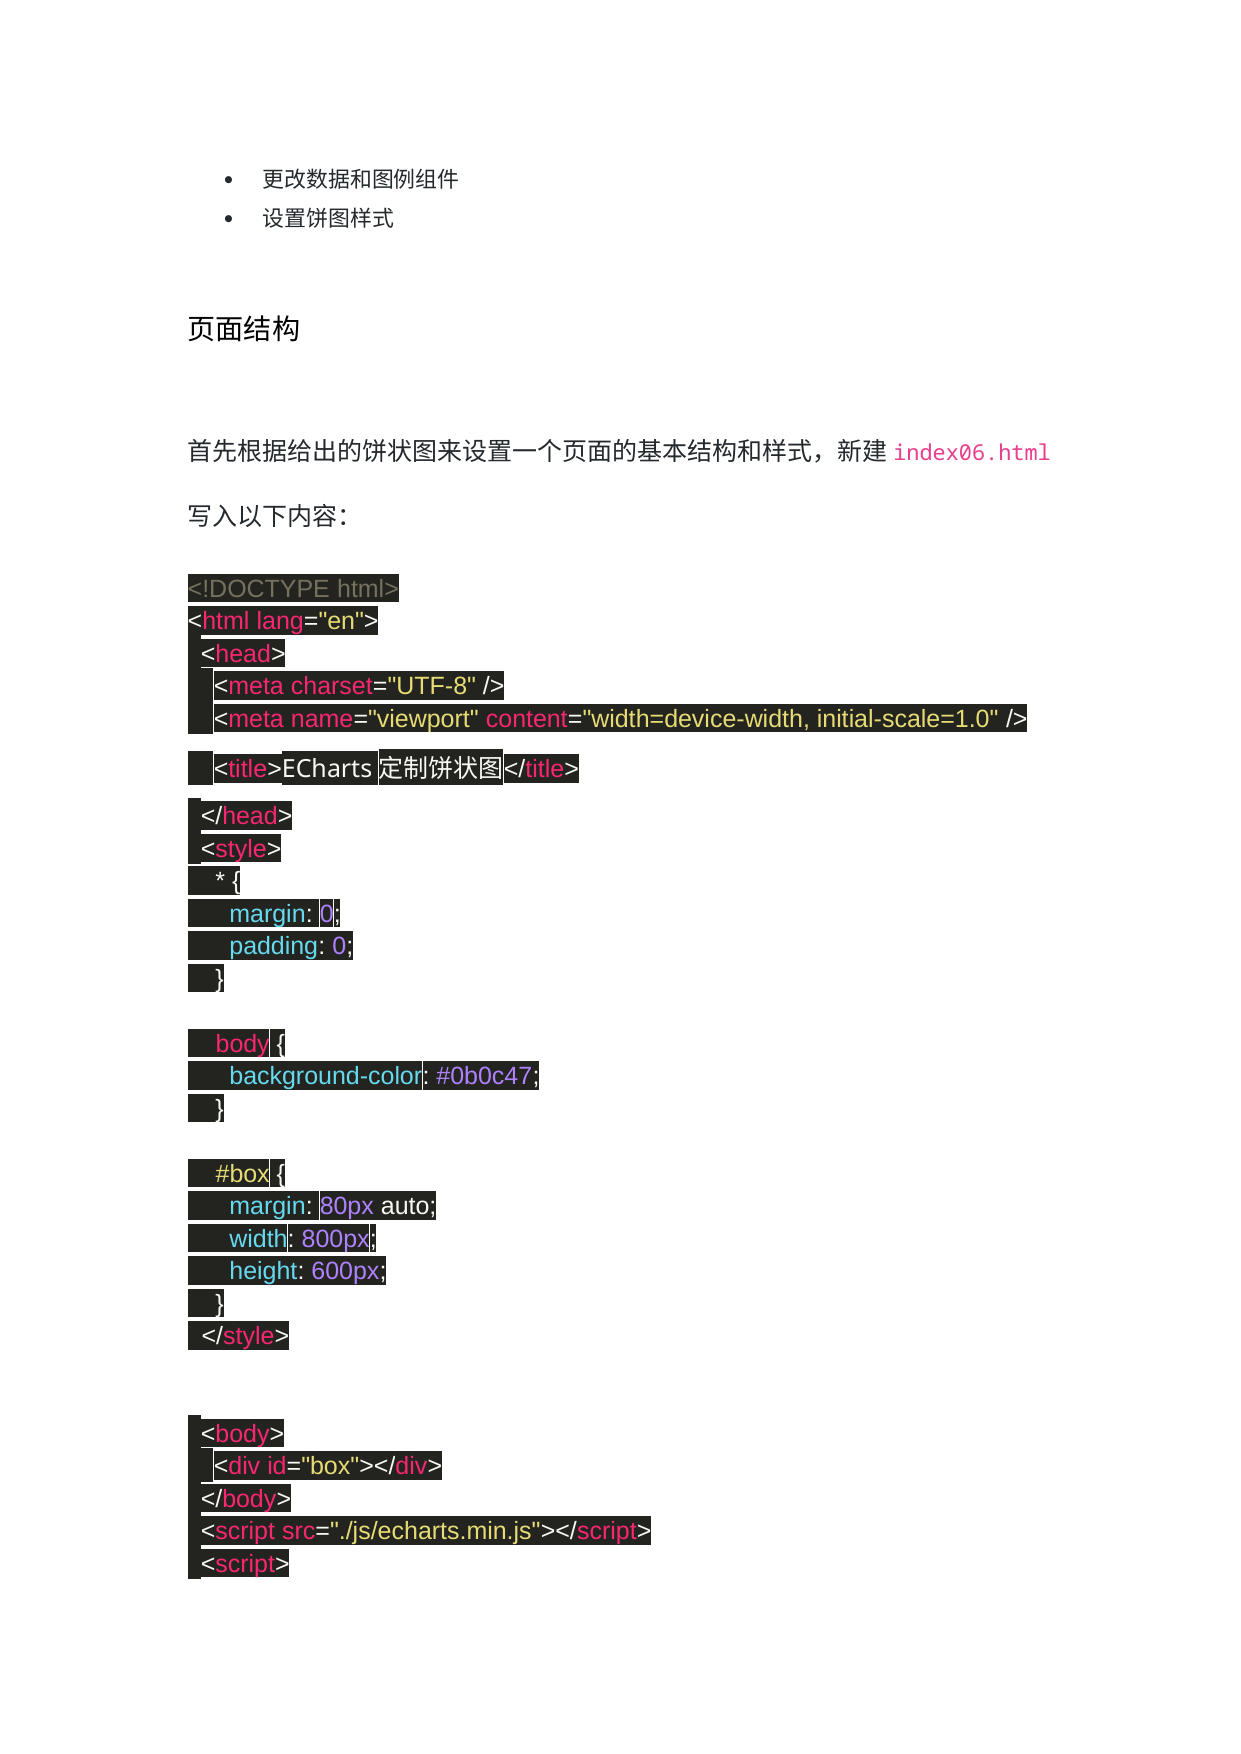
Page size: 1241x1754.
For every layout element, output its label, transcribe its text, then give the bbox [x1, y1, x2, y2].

text </style> [187, 1319, 1053, 1352]
text <meta name="viewport" content="width=device-width, initial-scale=1.0" /> [213, 702, 1053, 734]
text } [187, 1092, 1053, 1124]
text #box { [187, 1157, 1053, 1189]
text margin: 0; [187, 897, 1053, 929]
text <div id="box"></div> [213, 1449, 1053, 1482]
text <!DOCTYPE html> [187, 572, 1053, 604]
text <style> [201, 832, 1053, 864]
text </body> [201, 1482, 1053, 1514]
text <title>ECharts 定制饼状图</title> [187, 734, 1053, 799]
subtitle 页面结构 [187, 295, 1053, 360]
text <meta charset="UTF-8" /> [213, 669, 1053, 702]
list 更改数据和图例组件 [225, 162, 1053, 194]
text padding: 0; [187, 929, 1053, 962]
text background-color: #0b0c47; [187, 1059, 1053, 1092]
text height: 600px; [187, 1254, 1053, 1287]
text * { [187, 864, 1053, 897]
text <script> [201, 1547, 1053, 1579]
text <body> [201, 1417, 1053, 1449]
text </head> [201, 799, 1053, 832]
text margin: 80px auto; [187, 1189, 1053, 1222]
text width: 800px; [187, 1222, 1053, 1254]
list 设置饼图样式 [225, 201, 1053, 233]
text <head> [201, 637, 1053, 669]
text } [187, 962, 1053, 994]
text <html lang="en"> [187, 604, 1053, 637]
text <script src="./js/echarts.min.js"></script> [201, 1514, 1053, 1547]
text 首先根据给出的饼状图来设置一个页面的基本结构和样式，新建 index06.html 写入以下内容： [187, 417, 1053, 547]
text body { [187, 1027, 1053, 1059]
text } [187, 1287, 1053, 1319]
